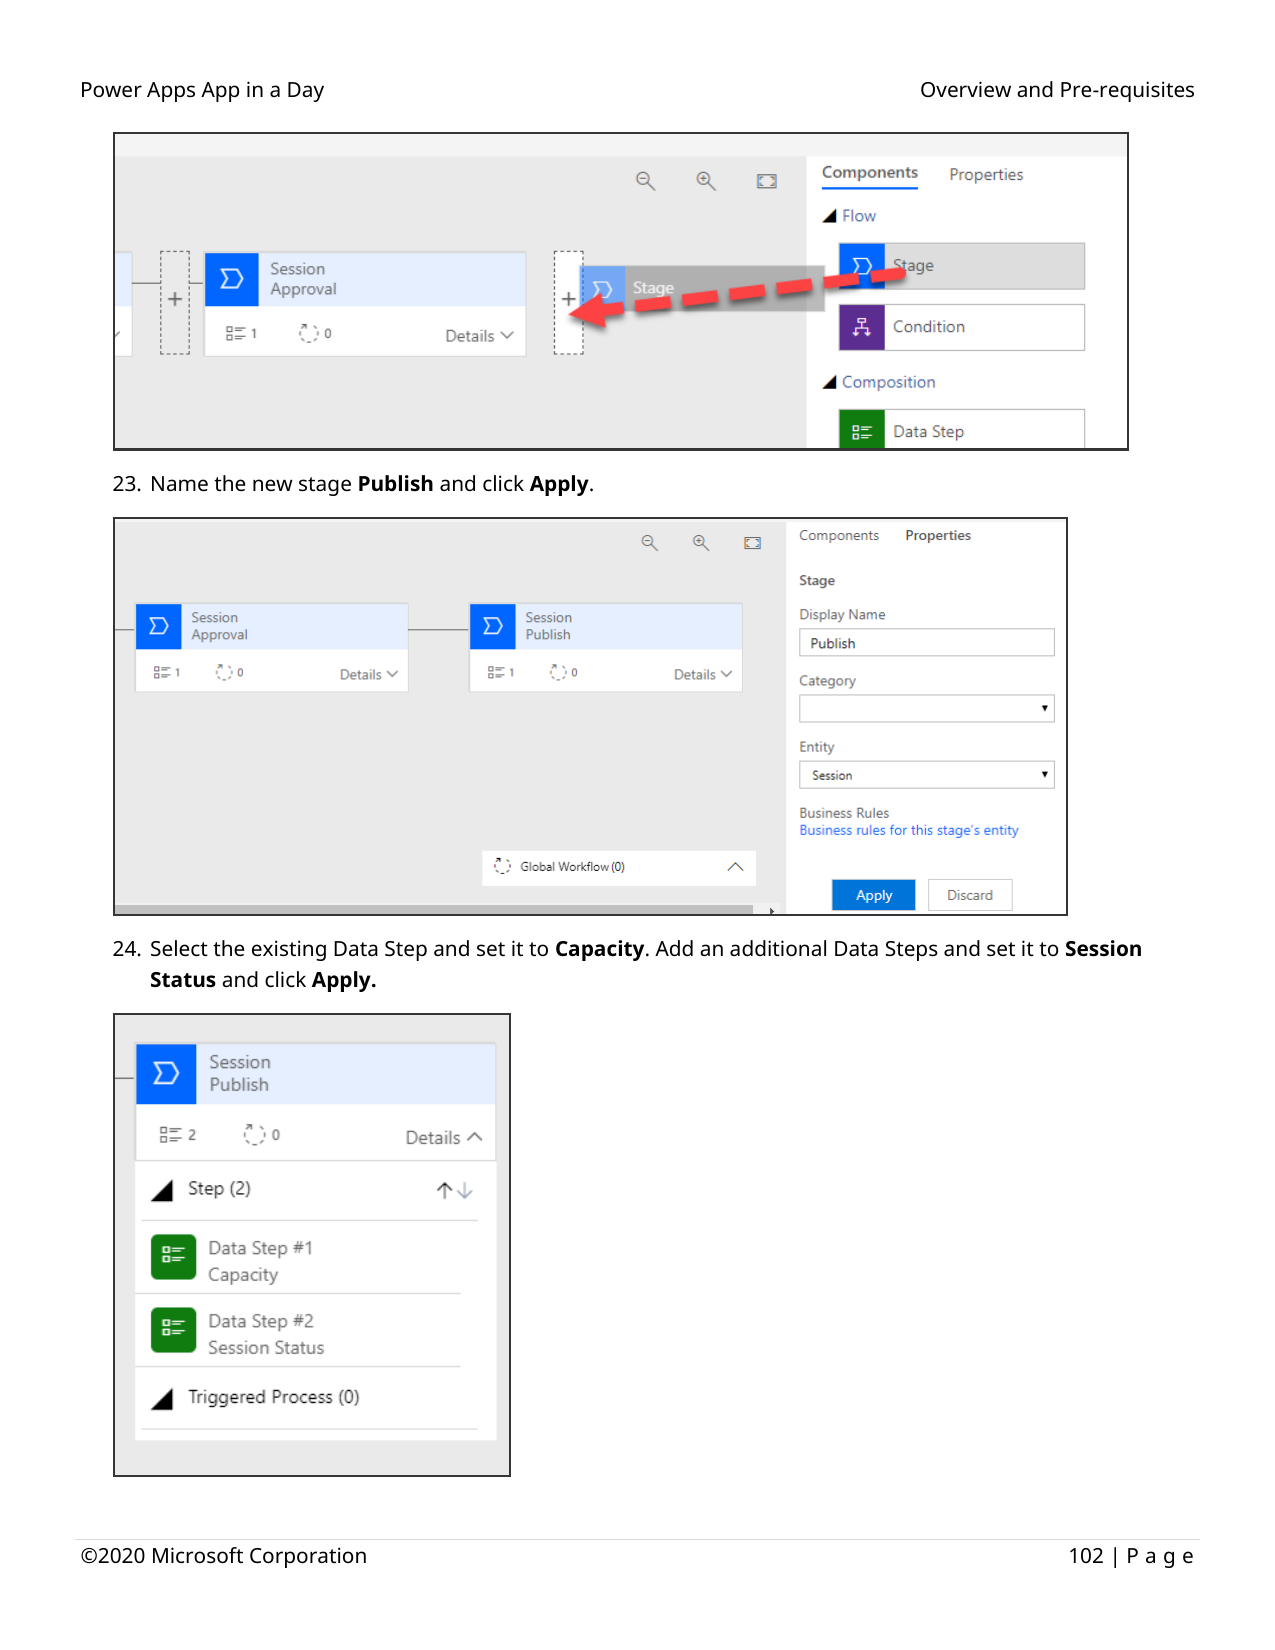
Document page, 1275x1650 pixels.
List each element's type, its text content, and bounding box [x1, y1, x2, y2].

list Select the existing Data Step and set it to Capacity. Add an additional Data Steps and set it to Session Status and click Apply. [112, 934, 1200, 994]
list Name the new stage Publish and click Apply. [112, 469, 1200, 498]
picture [115, 1015, 509, 1475]
picture [115, 134, 1127, 448]
picture [115, 519, 1066, 914]
